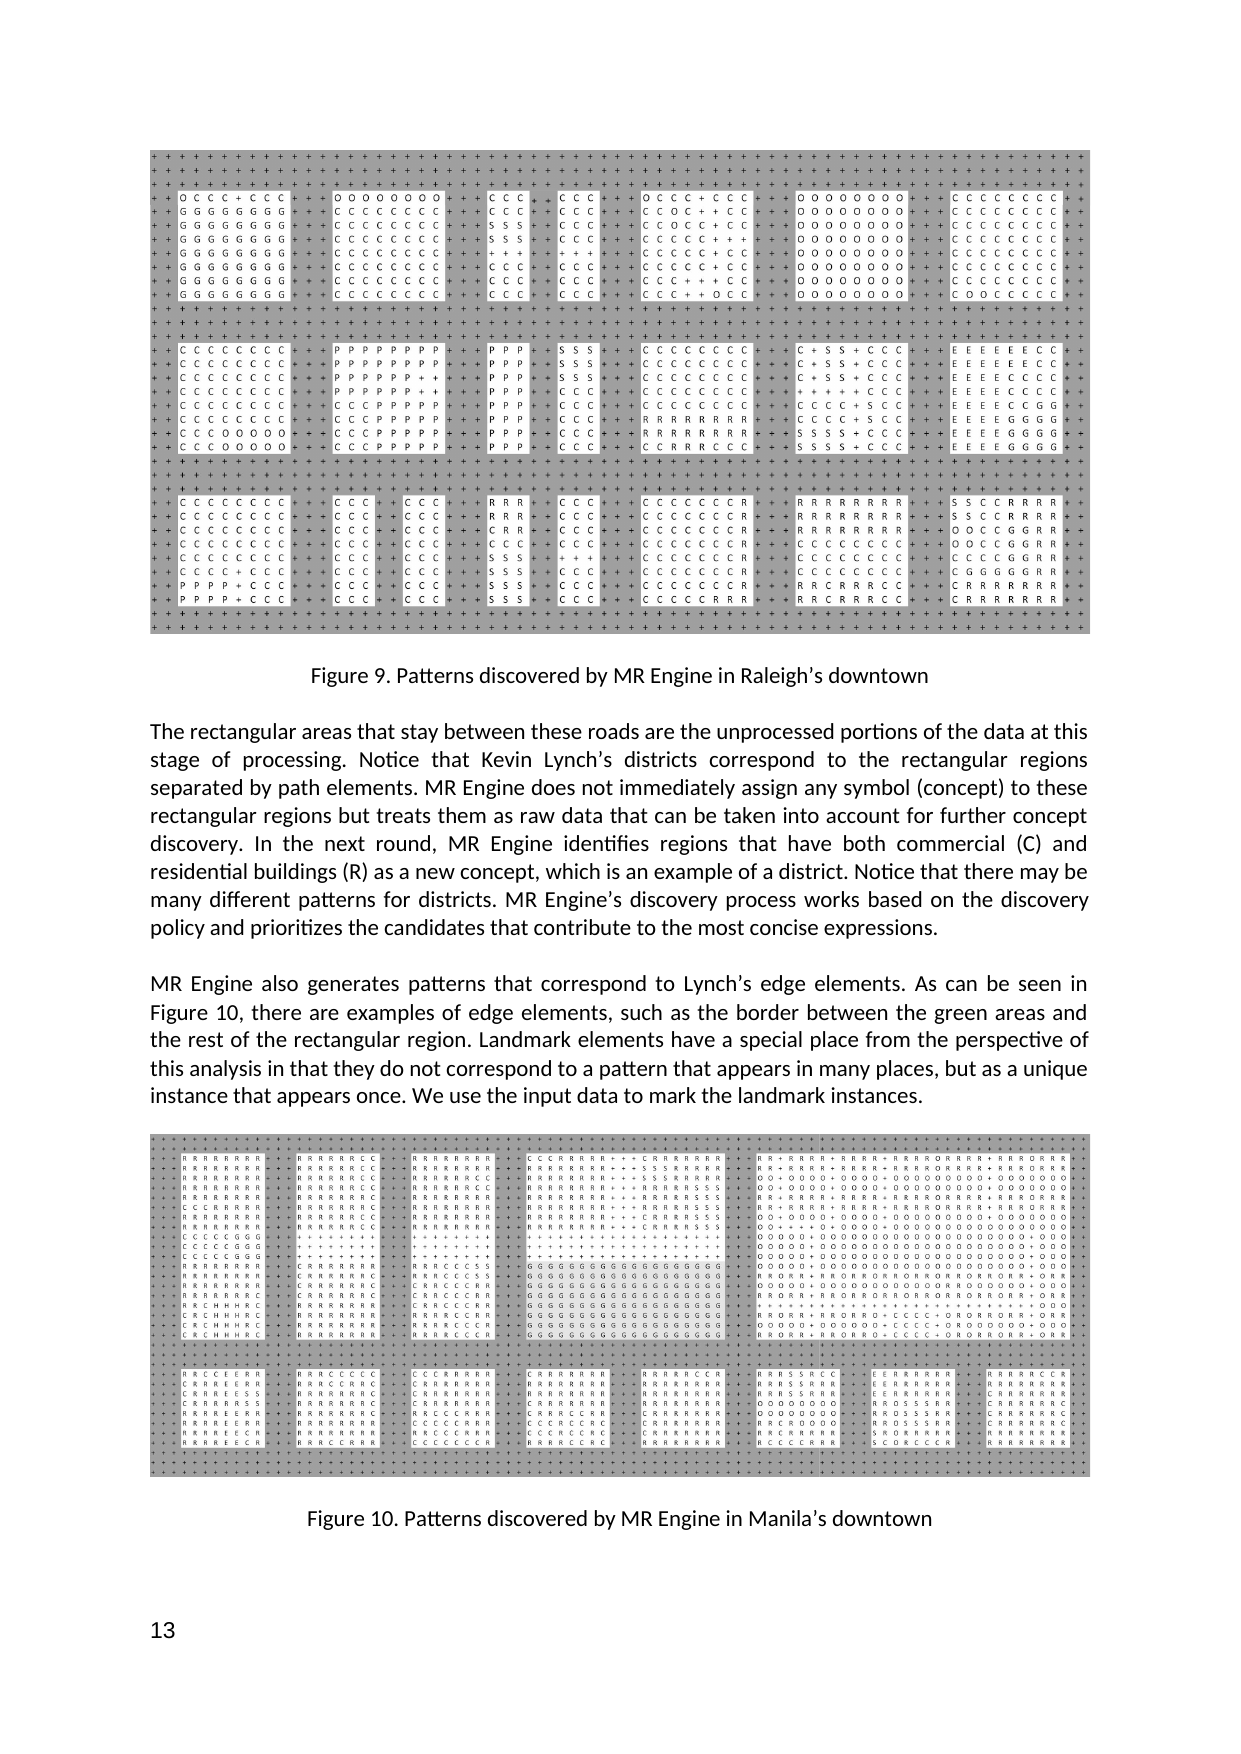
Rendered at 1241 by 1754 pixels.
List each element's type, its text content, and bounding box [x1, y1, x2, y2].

text Figure 9. Patterns discovered by MR Engine in Raleigh’s downtown [150, 661, 1090, 689]
text MR Engine also generates patterns that correspond to Lynch’s edge elements. As can be seen in Figure 10, there are examples of edge elements, such as the border between the green areas and the rest of the rectangular region. Landmark elements have a special place from the perspective of this analysis in that they do not correspond to a pattern that appears in many places, but as a unique instance that appears once. We use the input data to mark the landmark instances. [150, 969, 1090, 1110]
picture [150, 150, 1091, 634]
text The rectangular areas that stay between these roads are the unprocessed portions of the data at this stage of processing. Notice that Kevin Lynch’s districts correspond to the rectangular regions separated by path elements. MR Engine does not immediately assign any symbol (concept) to these rectangular regions but treats them as raw data that can be taken into account for further concept discovery. In the next round, MR Engine identifies regions that have both commercial (C) and residential buildings (R) as a new concept, which is an example of a district. Notice that there may be many different patterns for districts. MR Engine’s discovery process works based on the discovery policy and prioritizes the candidates that contribute to the most concise expressions. [150, 717, 1090, 942]
picture [150, 1134, 1091, 1477]
text Figure 10. Patterns discovered by MR Engine in Manila’s downtown [150, 1504, 1090, 1532]
